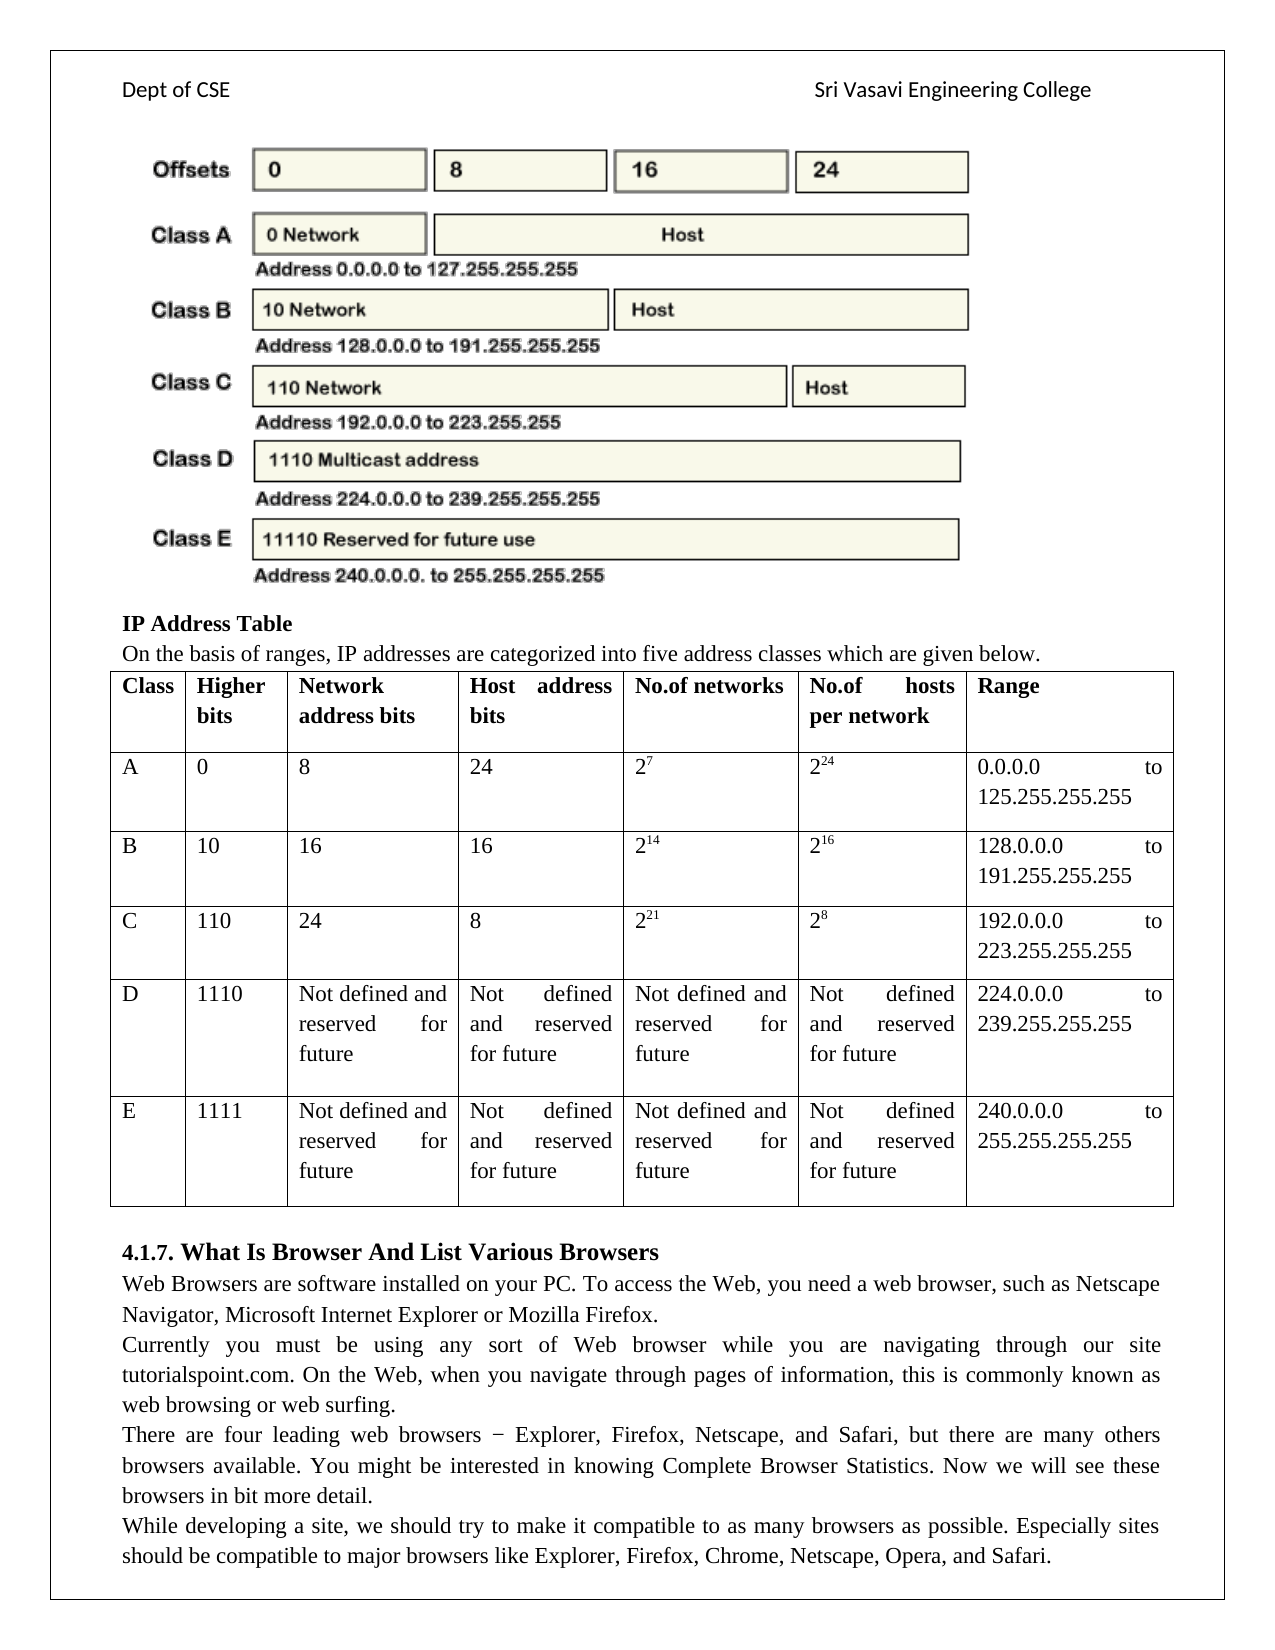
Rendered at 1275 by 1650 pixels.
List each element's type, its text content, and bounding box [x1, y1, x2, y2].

table_cell 110 [186, 907, 287, 979]
table_cell B [111, 832, 185, 906]
text While developing a site, we should try to make it compatible to as many browsers as possible. Especially sites should be compatible to major browsers like Explorer, Firefox, Chrome, Netscape, Opera, and Safari. [122, 1512, 1162, 1569]
table_cell Not defined and reserved for future [624, 980, 798, 1096]
table_cell 27 [624, 753, 798, 831]
table_cell 0.0.0.0 to 125.255.255.255 [967, 753, 1173, 831]
table_cell Not defined and reserved for future [799, 1097, 966, 1206]
table_cell 24 [459, 753, 623, 831]
table_cell 28 [799, 907, 966, 979]
table_cell E [111, 1097, 185, 1206]
table_cell 221 [624, 907, 798, 979]
table_cell 8 [288, 753, 458, 831]
table_cell Not defined and reserved for future [459, 980, 623, 1096]
table_cell 192.0.0.0 to 223.255.255.255 [967, 907, 1173, 979]
table_cell 224 [799, 753, 966, 831]
table_header Host address bits [459, 672, 623, 752]
table_header Range [967, 672, 1173, 752]
table_cell 8 [459, 907, 623, 979]
table_cell Not defined and reserved for future [288, 980, 458, 1096]
table_cell 16 [288, 832, 458, 906]
table_header No.of hosts per network [799, 672, 966, 752]
table_cell 24 [288, 907, 458, 979]
table_header Class [111, 672, 185, 752]
text There are four leading web browsers − Explorer, Firefox, Netscape, and Safari, but there are many others browsers available. You might be interested in knowing Complete Browser Statistics. Now we will see these browsers in bit more detail. [122, 1422, 1162, 1508]
table_cell 216 [799, 832, 966, 906]
text Currently you must be using any sort of Web browser while you are navigating through our site tutorialspoint.com. On the Web, when you navigate through pages of information, this is commonly known as web browsing or web surfing. [122, 1331, 1162, 1418]
table_cell 16 [459, 832, 623, 906]
table_header Higher bits [186, 672, 287, 752]
text 4.1.7. What Is Browser And List Various Browsers [122, 1237, 1162, 1266]
table_cell 224.0.0.0 to 239.255.255.255 [967, 980, 1173, 1096]
table_header Network address bits [288, 672, 458, 752]
table_cell Not defined and reserved for future [288, 1097, 458, 1206]
table_cell Not defined and reserved for future [799, 980, 966, 1096]
table_cell 240.0.0.0 to 255.255.255.255 [967, 1097, 1173, 1206]
table_cell 0 [186, 753, 287, 831]
table_cell 1110 [186, 980, 287, 1096]
subtitle IP Address Table [122, 610, 1162, 637]
table_header No.of networks [624, 672, 798, 752]
text Web Browsers are software installed on your PC. To access the Web, you need a web browser, such as Netscape Navigator, Microsoft Internet Explorer or Mozilla Firefox. [122, 1271, 1162, 1327]
table_cell Not defined and reserved for future [459, 1097, 623, 1206]
table_cell Not defined and reserved for future [624, 1097, 798, 1206]
text On the basis of ranges, IP addresses are categorized into five address classes which are given below. [122, 640, 1162, 667]
table_cell D [111, 980, 185, 1096]
table_cell 10 [186, 832, 287, 906]
picture [121, 131, 988, 606]
table_cell 214 [624, 832, 798, 906]
table_cell 1111 [186, 1097, 287, 1206]
table_cell 128.0.0.0 to 191.255.255.255 [967, 832, 1173, 906]
table_cell C [111, 907, 185, 979]
table_cell A [111, 753, 185, 831]
